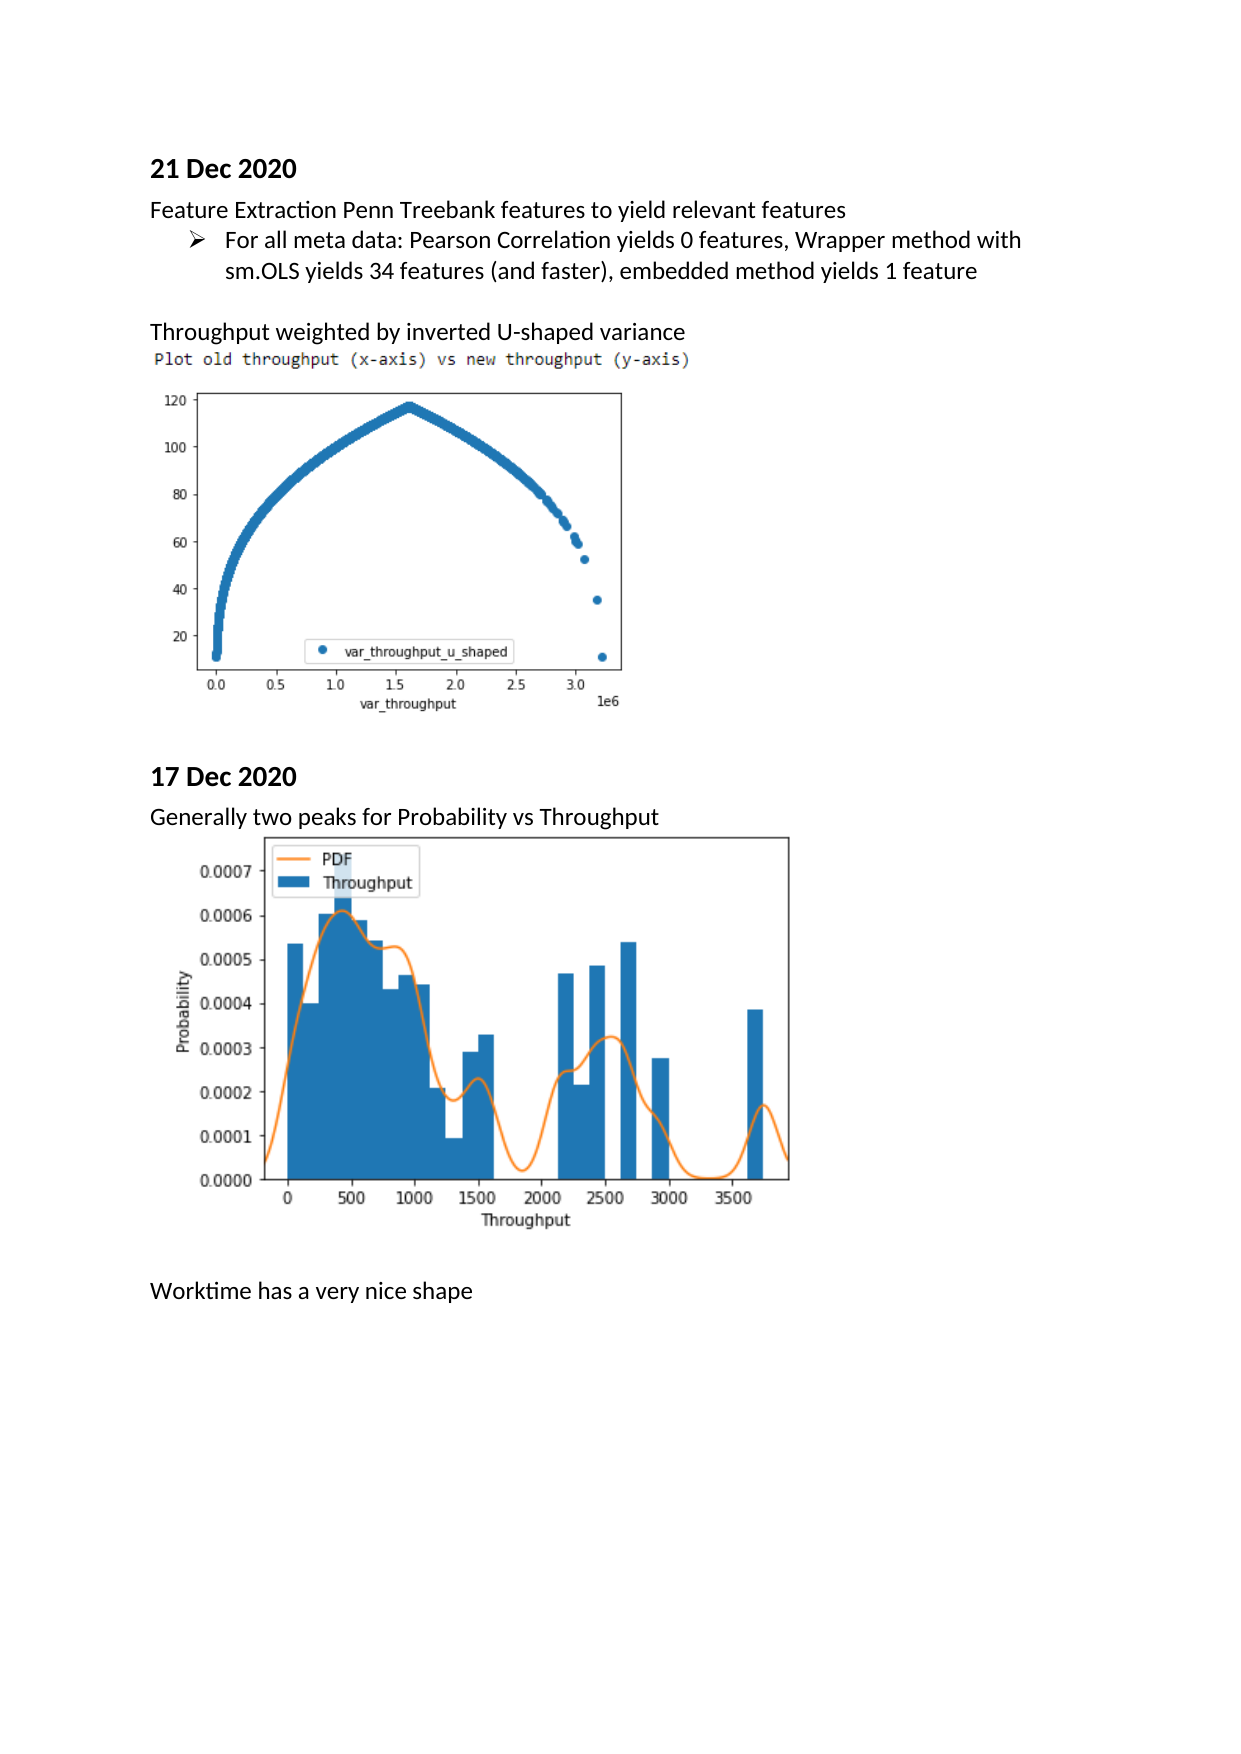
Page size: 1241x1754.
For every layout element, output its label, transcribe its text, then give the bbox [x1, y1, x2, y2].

subtitle 21 Dec 2020 [150, 150, 1090, 186]
text Throughput weighted by inverted U-shaped variance [150, 316, 1090, 347]
text Feature Extraction Penn Treebank features to yield relevant features [150, 194, 1090, 224]
picture [150, 832, 843, 1245]
text Worktime has a very nice shape [150, 1275, 1090, 1306]
subtitle 17 Dec 2020 [150, 758, 1090, 793]
text Generally two peaks for Probability vs Throughput [150, 802, 1090, 832]
picture [150, 346, 693, 729]
list For all meta data: Pearson Correlation yields 0 features, Wrapper method with sm.OLS yields 34 features (and faster), embedded method yields 1 feature [187, 224, 1090, 286]
